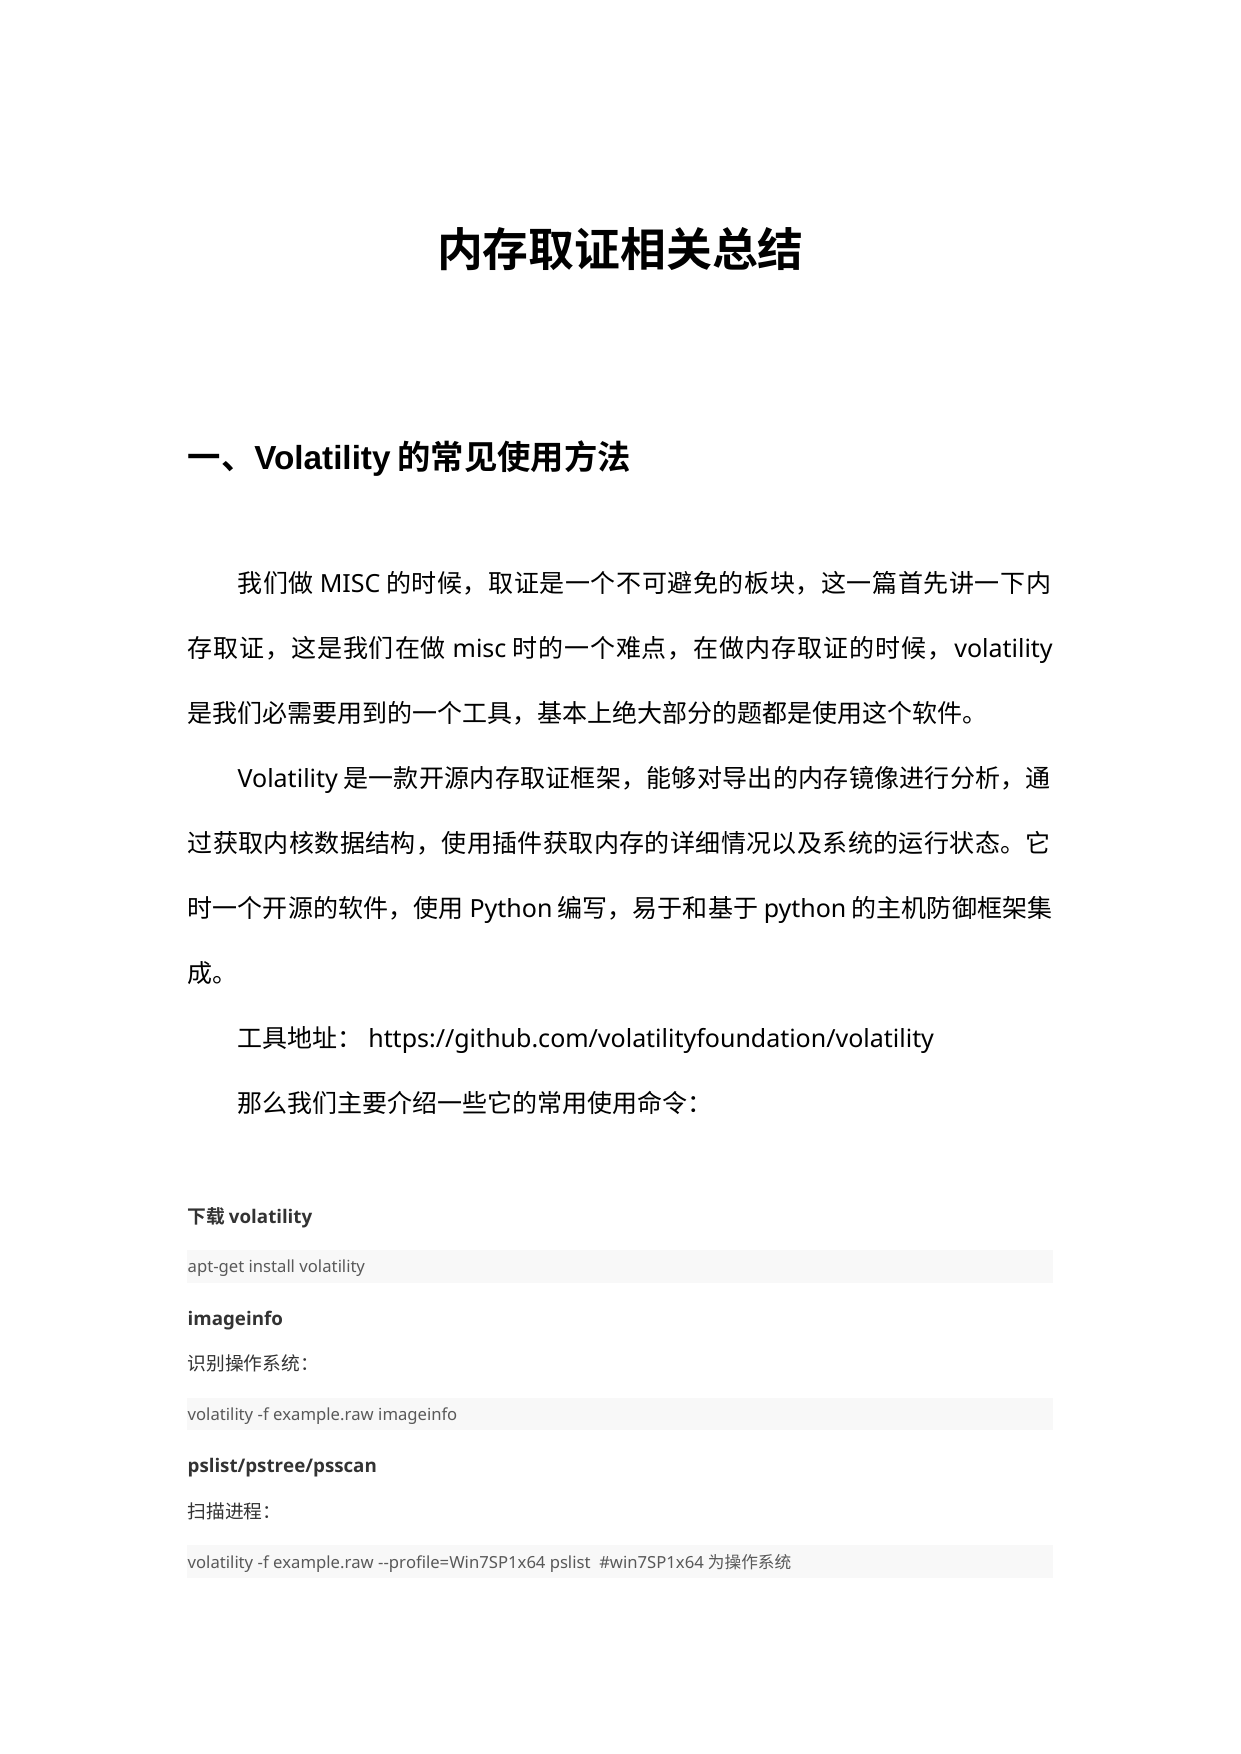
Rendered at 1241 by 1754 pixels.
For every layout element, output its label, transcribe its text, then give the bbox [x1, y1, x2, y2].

text Volatility是一款开源内存取证框架，能够对导出的内存镜像进行分析，通过获取内核数据结构，使用插件获取内存的详细情况以及系统的运行状态。它时一个开源的软件，使用Python编写，易于和基于python的主机防御框架集成。 [187, 744, 1053, 1004]
text 扫描进程： [187, 1494, 1053, 1526]
text 下载volatility [187, 1199, 1053, 1231]
text 工具地址： https://github.com/volatilityfoundation/volatility [187, 1004, 1053, 1069]
text 那么我们主要介绍一些它的常用使用命令： [187, 1069, 1053, 1134]
subtitle 内存取证相关总结 [187, 197, 1053, 295]
text 我们做MISC的时候，取证是一个不可避免的板块，这一篇首先讲一下内存取证，这是我们在做misc时的一个难点，在做内存取证的时候，volatility是我们必需要用到的一个工具，基本上绝大部分的题都是使用这个软件。 [187, 549, 1053, 744]
text apt-get install volatility [187, 1250, 1053, 1283]
text pslist/pstree/psscan [187, 1449, 1053, 1481]
text 识别操作系统： [187, 1346, 1053, 1379]
subtitle Volatility的常见使用方法 [187, 422, 1053, 487]
text imageinfo [187, 1301, 1053, 1334]
text volatility -f example.raw imageinfo [187, 1398, 1053, 1430]
text volatility -f example.raw --profile=Win7SP1x64 pslist #win7SP1x64为操作系统 [187, 1545, 1053, 1578]
